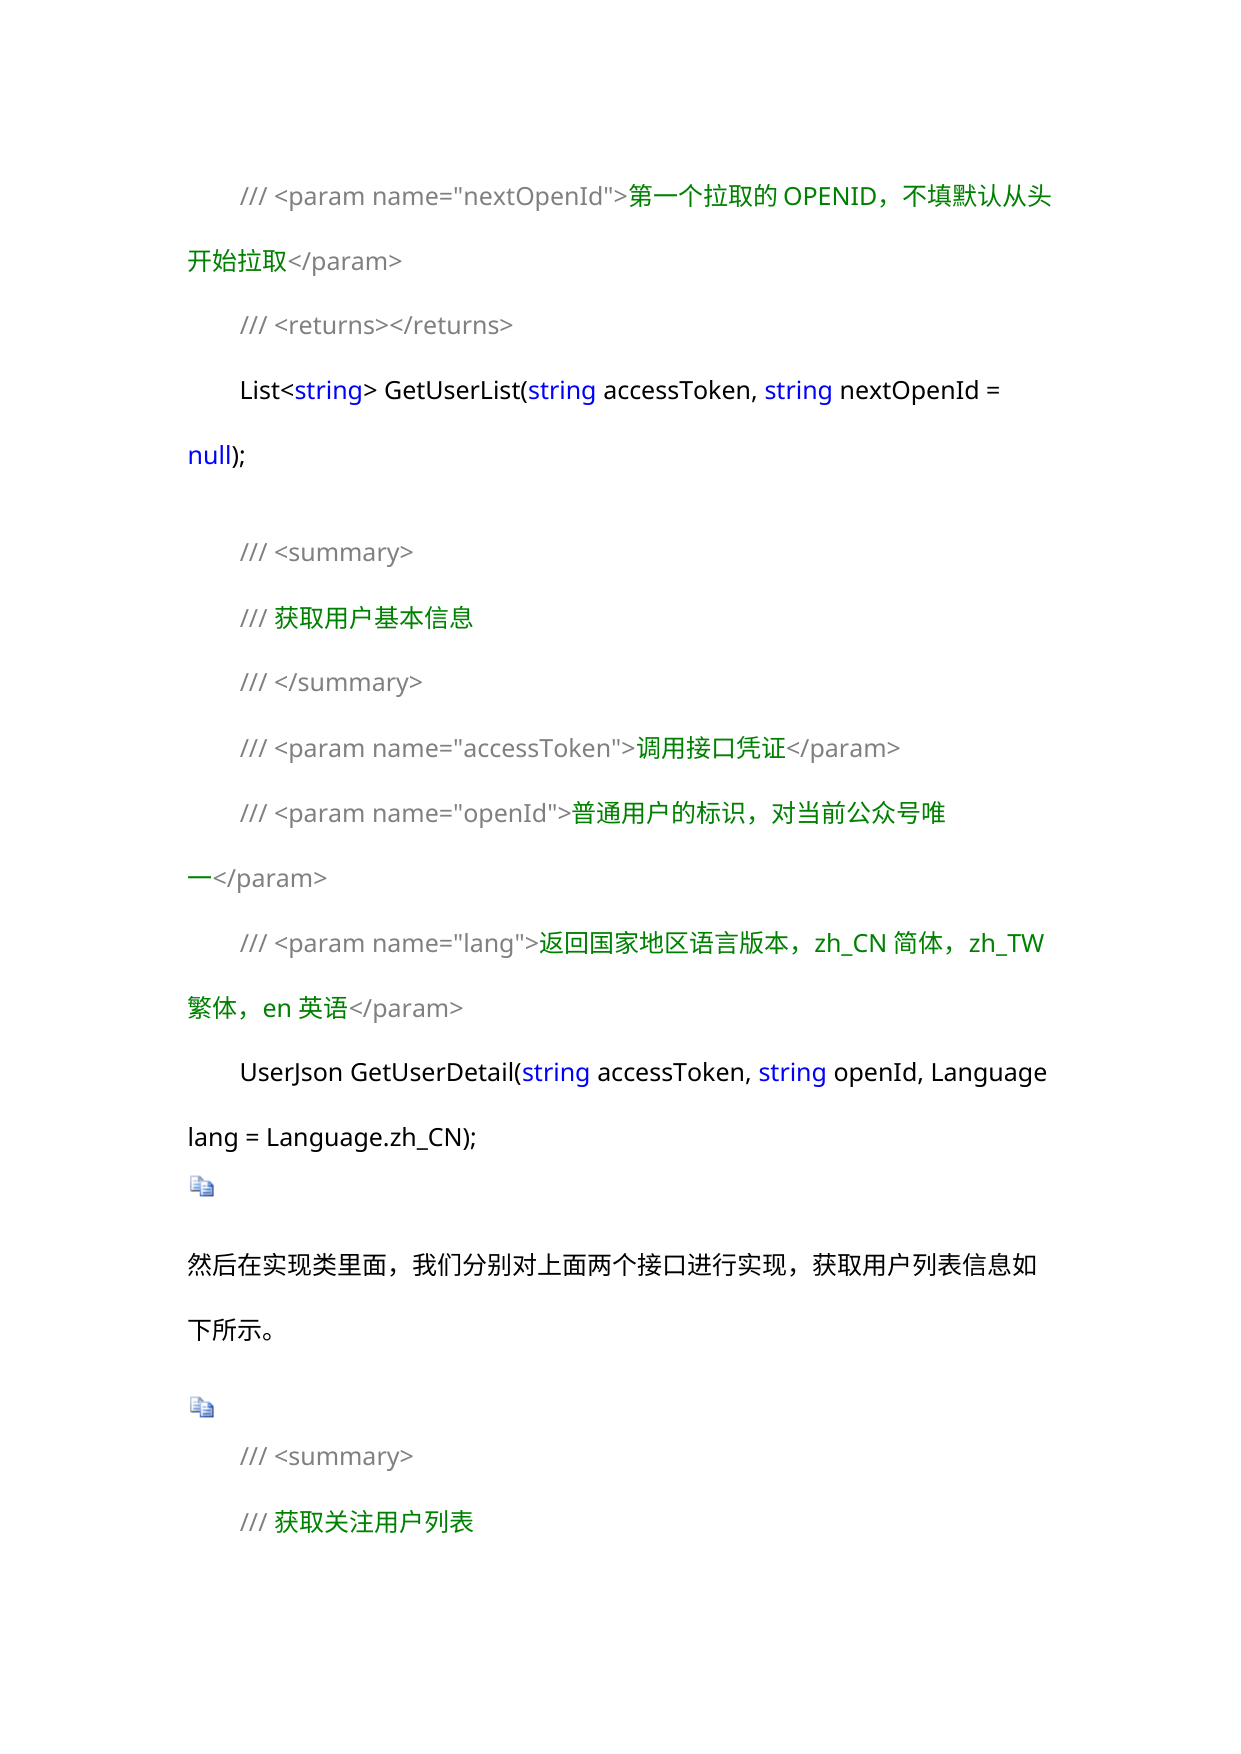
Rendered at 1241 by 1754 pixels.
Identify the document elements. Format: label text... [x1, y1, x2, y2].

text /// <returns></returns> [187, 292, 1053, 357]
text /// <param name="openId">普通用户的标识，对当前公众号唯一</param> [187, 779, 1053, 909]
text 然后在实现类里面，我们分别对上面两个接口进行实现，获取用户列表信息如下所示。 [187, 1231, 1053, 1361]
picture [187, 1170, 219, 1202]
text /// </summary> [187, 649, 1053, 714]
text UserJson GetUserDetail(string accessToken, string openId, Language lang = Language.zh_CN); [187, 1039, 1053, 1169]
text /// <param name="nextOpenId">第一个拉取的OPENID，不填默认从头开始拉取</param> [187, 162, 1053, 292]
text /// 获取关注用户列表 [187, 1488, 1053, 1553]
picture [187, 1390, 219, 1423]
text List<string> GetUserList(string accessToken, string nextOpenId = null); [187, 357, 1053, 487]
text /// <summary> [187, 519, 1053, 584]
text /// <summary> [187, 1423, 1053, 1488]
text /// 获取用户基本信息 [187, 584, 1053, 649]
text /// <param name="lang">返回国家地区语言版本，zh_CN 简体，zh_TW 繁体，en 英语</param> [187, 909, 1053, 1039]
text /// <param name="accessToken">调用接口凭证</param> [187, 714, 1053, 779]
